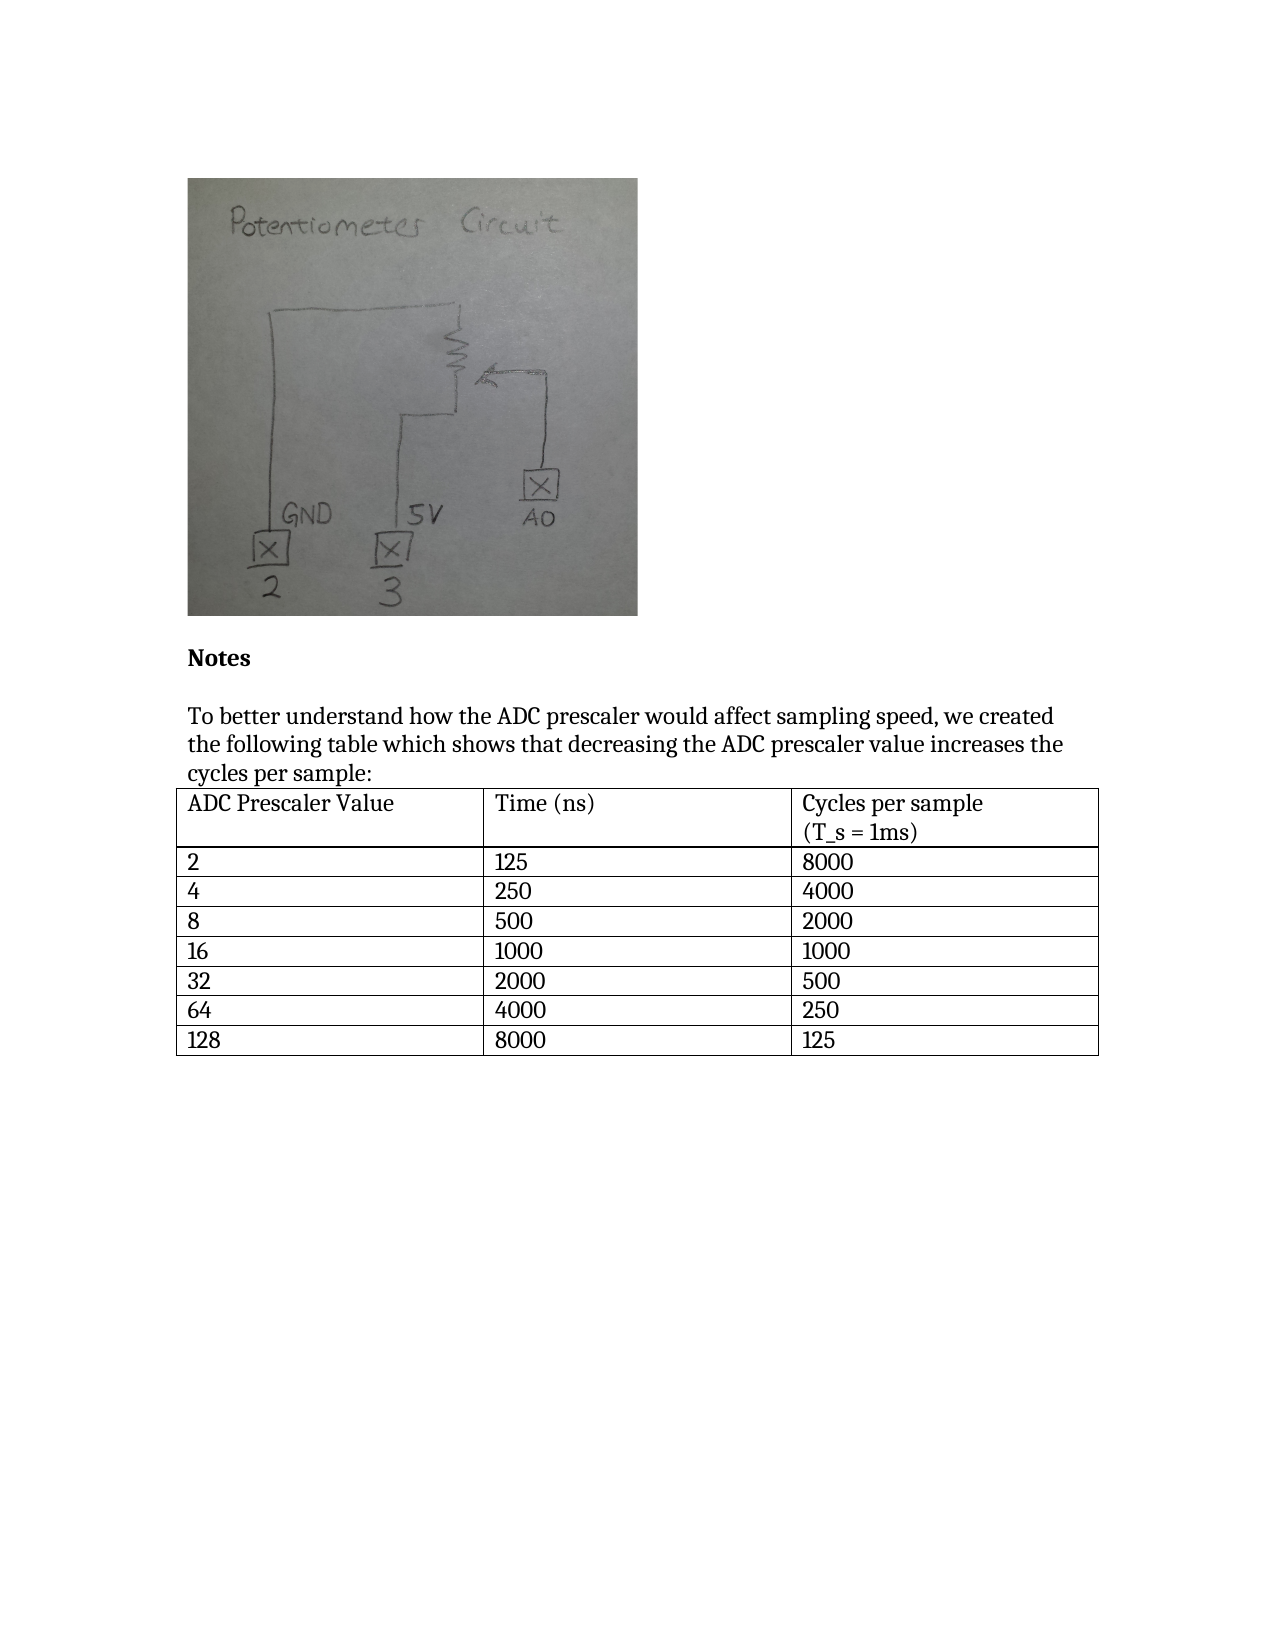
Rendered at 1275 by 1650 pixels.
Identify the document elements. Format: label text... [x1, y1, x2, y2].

table_cell 16 [177, 937, 483, 966]
table_header Cycles per sample (T_s = 1ms) [792, 789, 1098, 846]
table_cell 250 [792, 996, 1098, 1025]
table_cell 8000 [792, 848, 1098, 876]
table_cell 2000 [484, 967, 791, 995]
table_header Time (ns) [484, 789, 791, 846]
table_header ADC Prescaler Value [177, 789, 483, 846]
table_cell 128 [177, 1026, 483, 1055]
picture [187, 178, 638, 616]
table_cell 500 [484, 907, 791, 936]
table_cell 125 [792, 1026, 1098, 1055]
text To better understand how the ADC prescaler would affect sampling speed, we created the following table which shows that decreasing the ADC prescaler value increases the cycles per sample: [187, 702, 1087, 788]
text Notes [187, 644, 1087, 673]
table_cell 4000 [484, 996, 791, 1025]
table_cell 1000 [484, 937, 791, 966]
table_cell 4 [177, 877, 483, 906]
table_cell 64 [177, 996, 483, 1025]
table_cell 2 [177, 848, 483, 876]
table_cell 32 [177, 967, 483, 995]
table_cell 8000 [484, 1026, 791, 1055]
table_cell 250 [484, 877, 791, 906]
table_cell 4000 [792, 877, 1098, 906]
table_cell 2000 [792, 907, 1098, 936]
table_cell 500 [792, 967, 1098, 995]
table_cell 125 [484, 848, 791, 876]
table_cell 8 [177, 907, 483, 936]
table_cell 1000 [792, 937, 1098, 966]
